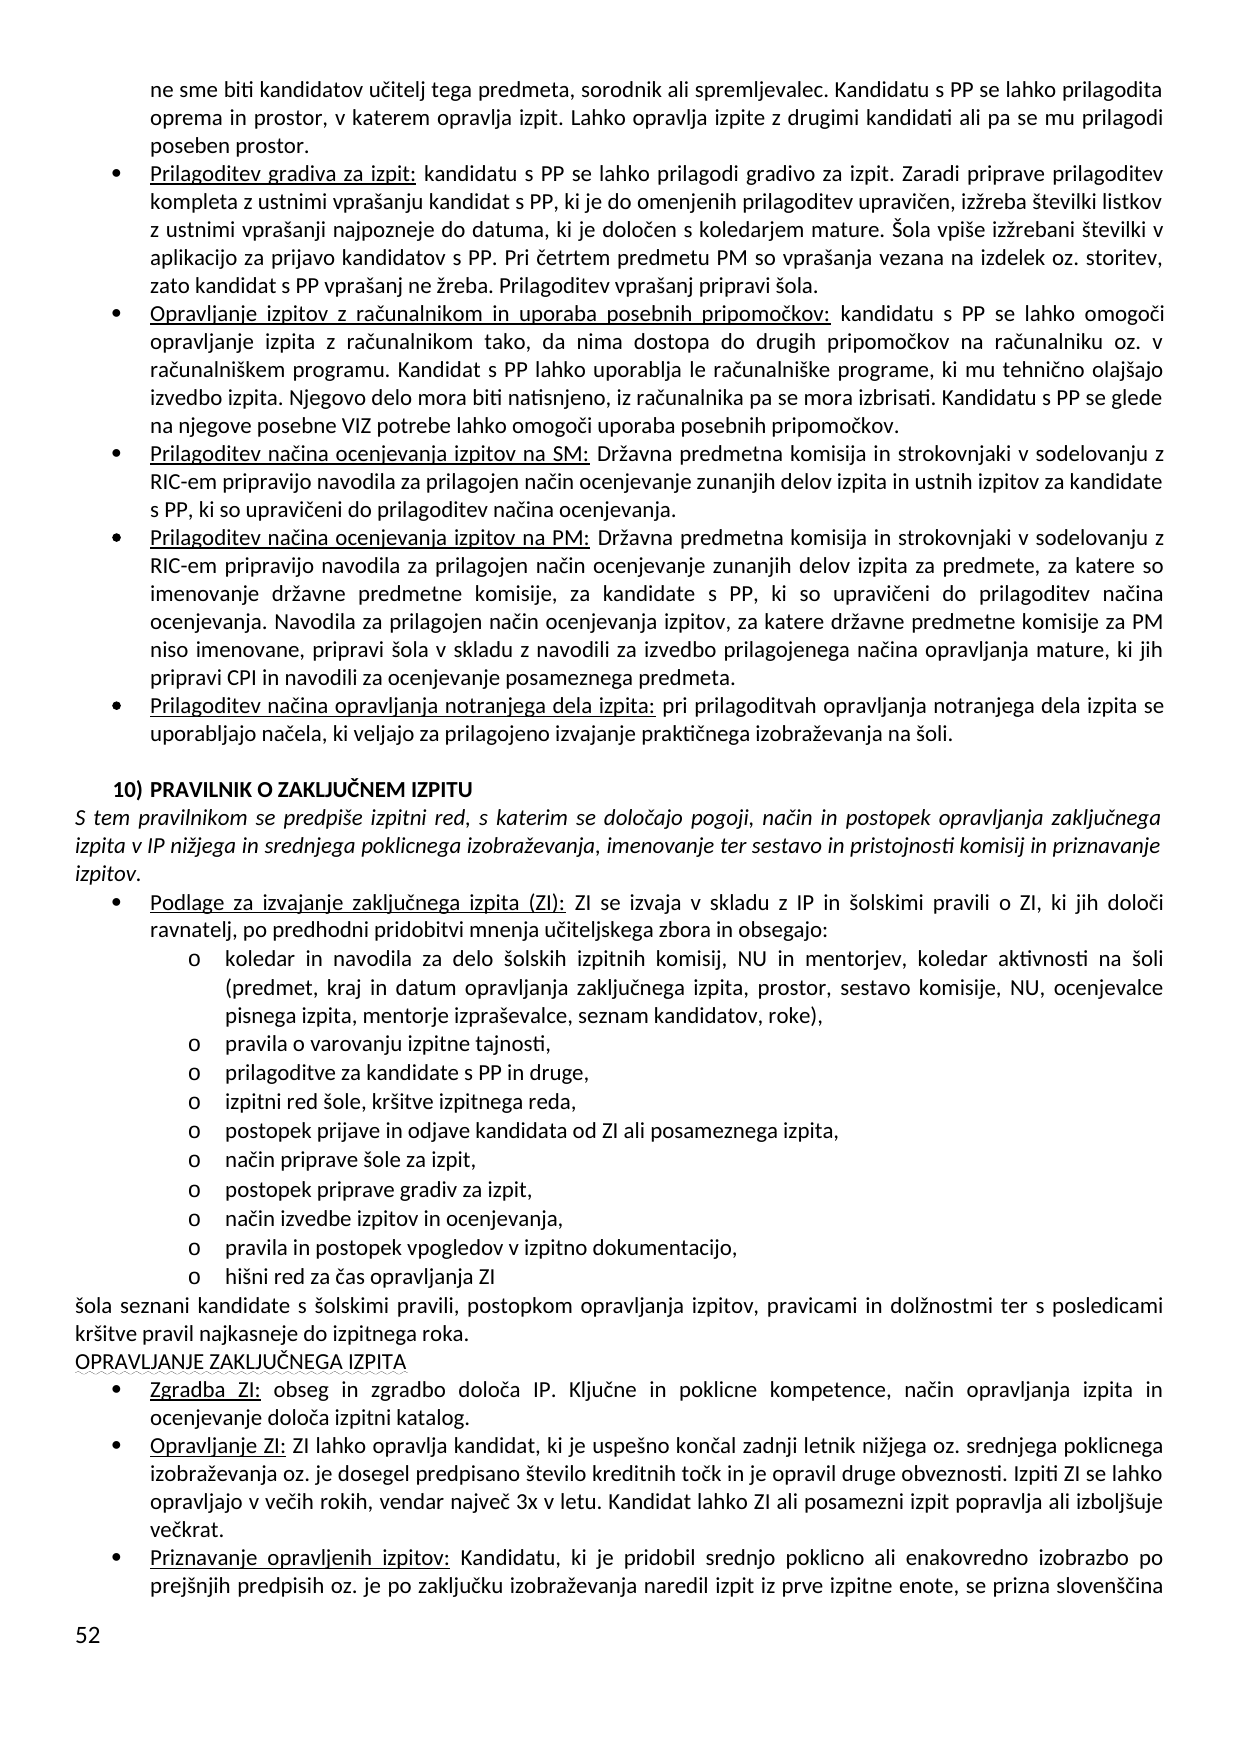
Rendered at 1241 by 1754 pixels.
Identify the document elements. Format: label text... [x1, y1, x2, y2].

list Prilagoditev načina ocenjevanja izpitov na PM: Državna predmetna komisija in strokovnjaki v sodelovanju z RIC-em pripravijo navodila za prilagojen način ocenjevanje zunanjih delov izpita za predmete, za katere so imenovanje državne predmetne komisije, za kandidate s PP, ki so upravičeni do prilagoditev načina ocenjevanja. Navodila za prilagojen način ocenjevanja izpitov, za katere državne predmetne komisije za PM niso imenovane, pripravi šola v skladu z navodili za izvedbo prilagojenega načina opravljanja mature, ki jih pripravi CPI in navodili za ocenjevanje posameznega predmeta. [112, 523, 1165, 691]
list postopek prijave in odjave kandidata od ZI ali posameznega izpita, [187, 1116, 1165, 1146]
list koledar in navodila za delo šolskih izpitnih komisij, NU in mentorjev, koledar aktivnosti na šoli (predmet, kraj in datum opravljanja zaključnega izpita, prostor, sestavo komisije, NU, ocenjevalce pisnega izpita, mentorje izpraševalce, seznam kandidatov, roke), [187, 944, 1165, 1029]
list Prilagoditev načina opravljanja notranjega dela izpita: pri prilagoditvah opravljanja notranjega dela izpita se uporabljajo načela, ki veljajo za prilagojeno izvajanje praktičnega izobraževanja na šoli. [112, 691, 1165, 747]
list hišni red za čas opravljanja ZI [187, 1262, 1165, 1291]
list Prilagoditev načina ocenjevanja izpitov na SM: Državna predmetna komisija in strokovnjaki v sodelovanju z RIC-em pripravijo navodila za prilagojen način ocenjevanje zunanjih delov izpita in ustnih izpitov za kandidate s PP, ki so upravičeni do prilagoditev načina ocenjevanja. [112, 439, 1165, 523]
list Prilagoditev gradiva za izpit: kandidatu s PP se lahko prilagodi gradivo za izpit. Zaradi priprave prilagoditev kompleta z ustnimi vprašanju kandidat s PP, ki je do omenjenih prilagoditev upravičen, izžreba številki listkov z ustnimi vprašanji najpozneje do datuma, ki je določen s koledarjem mature. Šola vpiše izžrebani številki v aplikacijo za prijavo kandidatov s PP. Pri četrtem predmetu PM so vprašanja vezana na izdelek oz. storitev, zato kandidat s PP vprašanj ne žreba. Prilagoditev vprašanj pripravi šola. [112, 159, 1165, 299]
text šola seznani kandidate s šolskimi pravili, postopkom opravljanja izpitov, pravicami in dolžnostmi ter s posledicami kršitve pravil najkasneje do izpitnega roka. [75, 1291, 1165, 1347]
list postopek priprave gradiv za izpit, [187, 1175, 1165, 1204]
list način priprave šole za izpit, [187, 1146, 1165, 1175]
list prilagoditve za kandidate s PP in druge, [187, 1058, 1165, 1087]
text S tem pravilnikom se predpiše izpitni red, s katerim se določajo pogoji, način in postopek opravljanja zaključnega izpita v IP nižjega in srednjega poklicnega izobraževanja, imenovanje ter sestavo in pristojnosti komisij in priznavanje izpitov. [75, 803, 1165, 888]
list Podlage za izvajanje zaključnega izpita (ZI): ZI se izvaja v skladu z IP in šolskimi pravili o ZI, ki jih določi ravnatelj, po predhodni pridobitvi mnenja učiteljskega zbora in obsegajo: [112, 888, 1165, 944]
list način izvedbe izpitov in ocenjevanja, [187, 1204, 1165, 1233]
text OPRAVLJANJE ZAKLJUČNEGA IZPITA [75, 1347, 1165, 1375]
list PRAVILNIK O ZAKLJUČNEM IZPITU [112, 776, 1165, 803]
list Zgradba ZI: obseg in zgradbo določa IP. Ključne in poklicne kompetence, način opravljanja izpita in ocenjevanje določa izpitni katalog. [112, 1375, 1165, 1431]
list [150, 75, 1165, 159]
list pravila in postopek vpogledov v izpitno dokumentacijo, [187, 1233, 1165, 1262]
list izpitni red šole, kršitve izpitnega reda, [187, 1087, 1165, 1116]
list pravila o varovanju izpitne tajnosti, [187, 1029, 1165, 1058]
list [112, 1543, 1165, 1599]
list Opravljanje izpitov z računalnikom in uporaba posebnih pripomočkov: kandidatu s PP se lahko omogoči opravljanje izpita z računalnikom tako, da nima dostopa do drugih pripomočkov na računalniku oz. v računalniškem programu. Kandidat s PP lahko uporablja le računalniške programe, ki mu tehnično olajšajo izvedbo izpita. Njegovo delo mora biti natisnjeno, iz računalnika pa se mora izbrisati. Kandidatu s PP se glede na njegove posebne VIZ potrebe lahko omogoči uporaba posebnih pripomočkov. [112, 299, 1165, 439]
list Opravljanje ZI: ZI lahko opravlja kandidat, ki je uspešno končal zadnji letnik nižjega oz. srednjega poklicnega izobraževanja oz. je dosegel predpisano število kreditnih točk in je opravil druge obveznosti. Izpiti ZI se lahko opravljajo v večih rokih, vendar največ 3x v letu. Kandidat lahko ZI ali posamezni izpit popravlja ali izboljšuje večkrat. [112, 1431, 1165, 1543]
